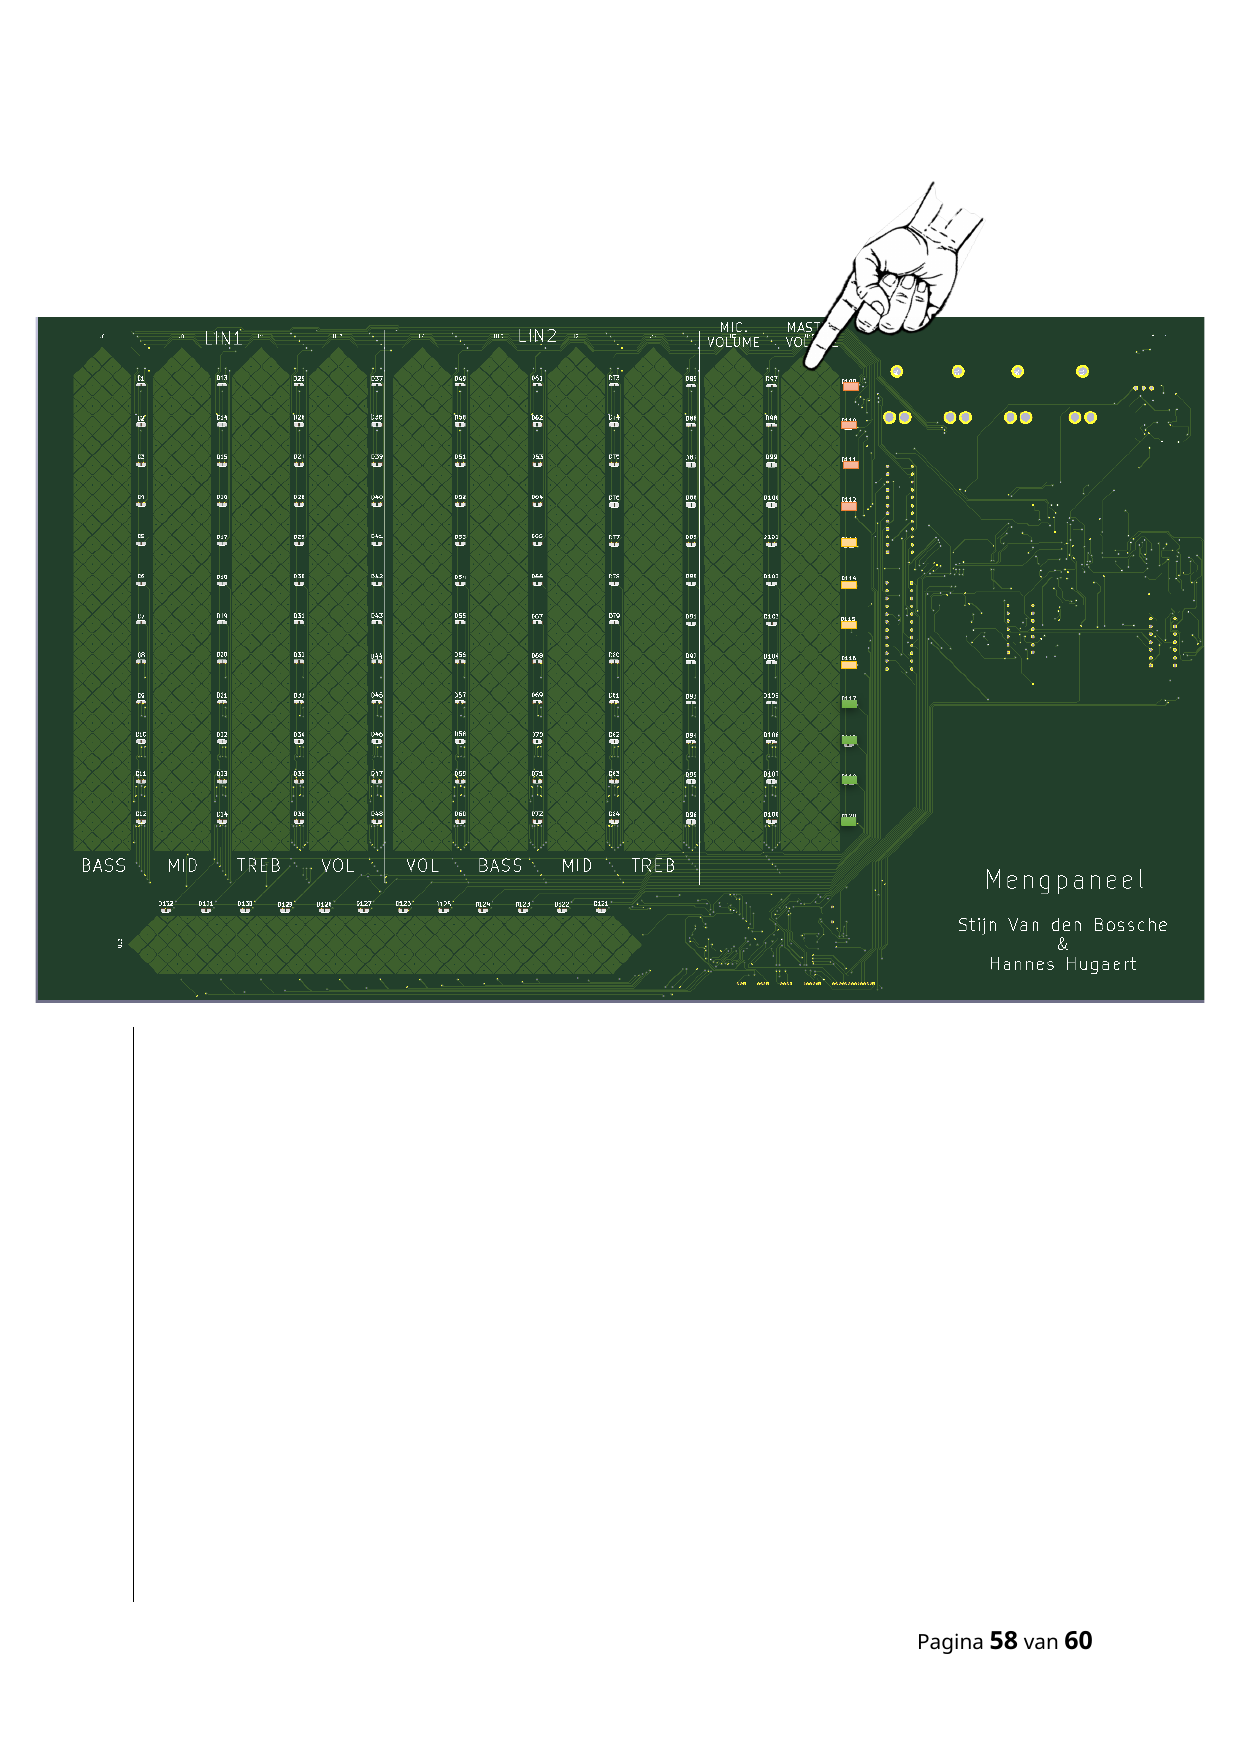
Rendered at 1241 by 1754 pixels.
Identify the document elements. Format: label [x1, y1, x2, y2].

picture [35, 165, 1205, 1003]
